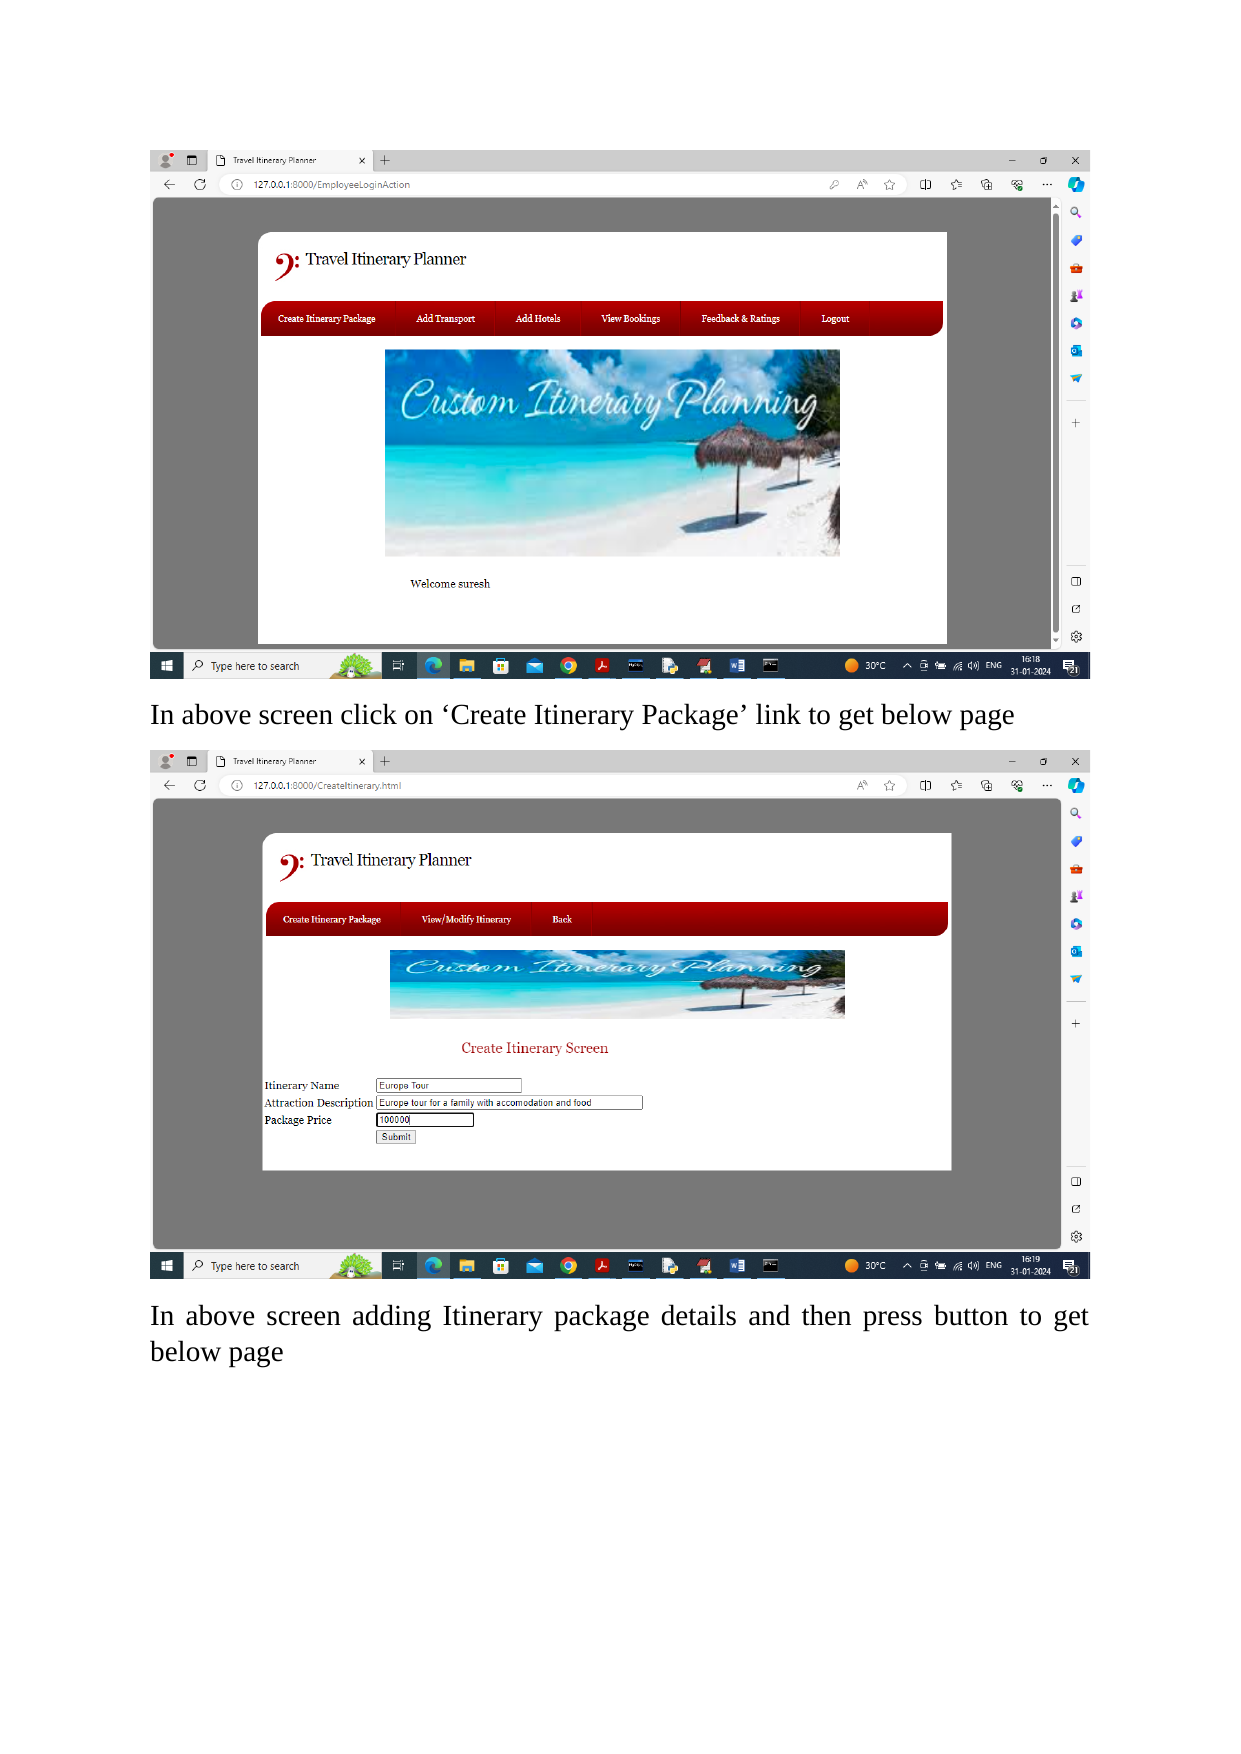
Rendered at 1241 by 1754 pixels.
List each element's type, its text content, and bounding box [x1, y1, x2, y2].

text In above screen click on ‘Create Itinerary Package’ link to get below page [150, 697, 1090, 731]
picture [150, 150, 1091, 679]
picture [150, 750, 1091, 1279]
text In above screen adding Itinerary package details and then press button to get below page [150, 1298, 1090, 1367]
